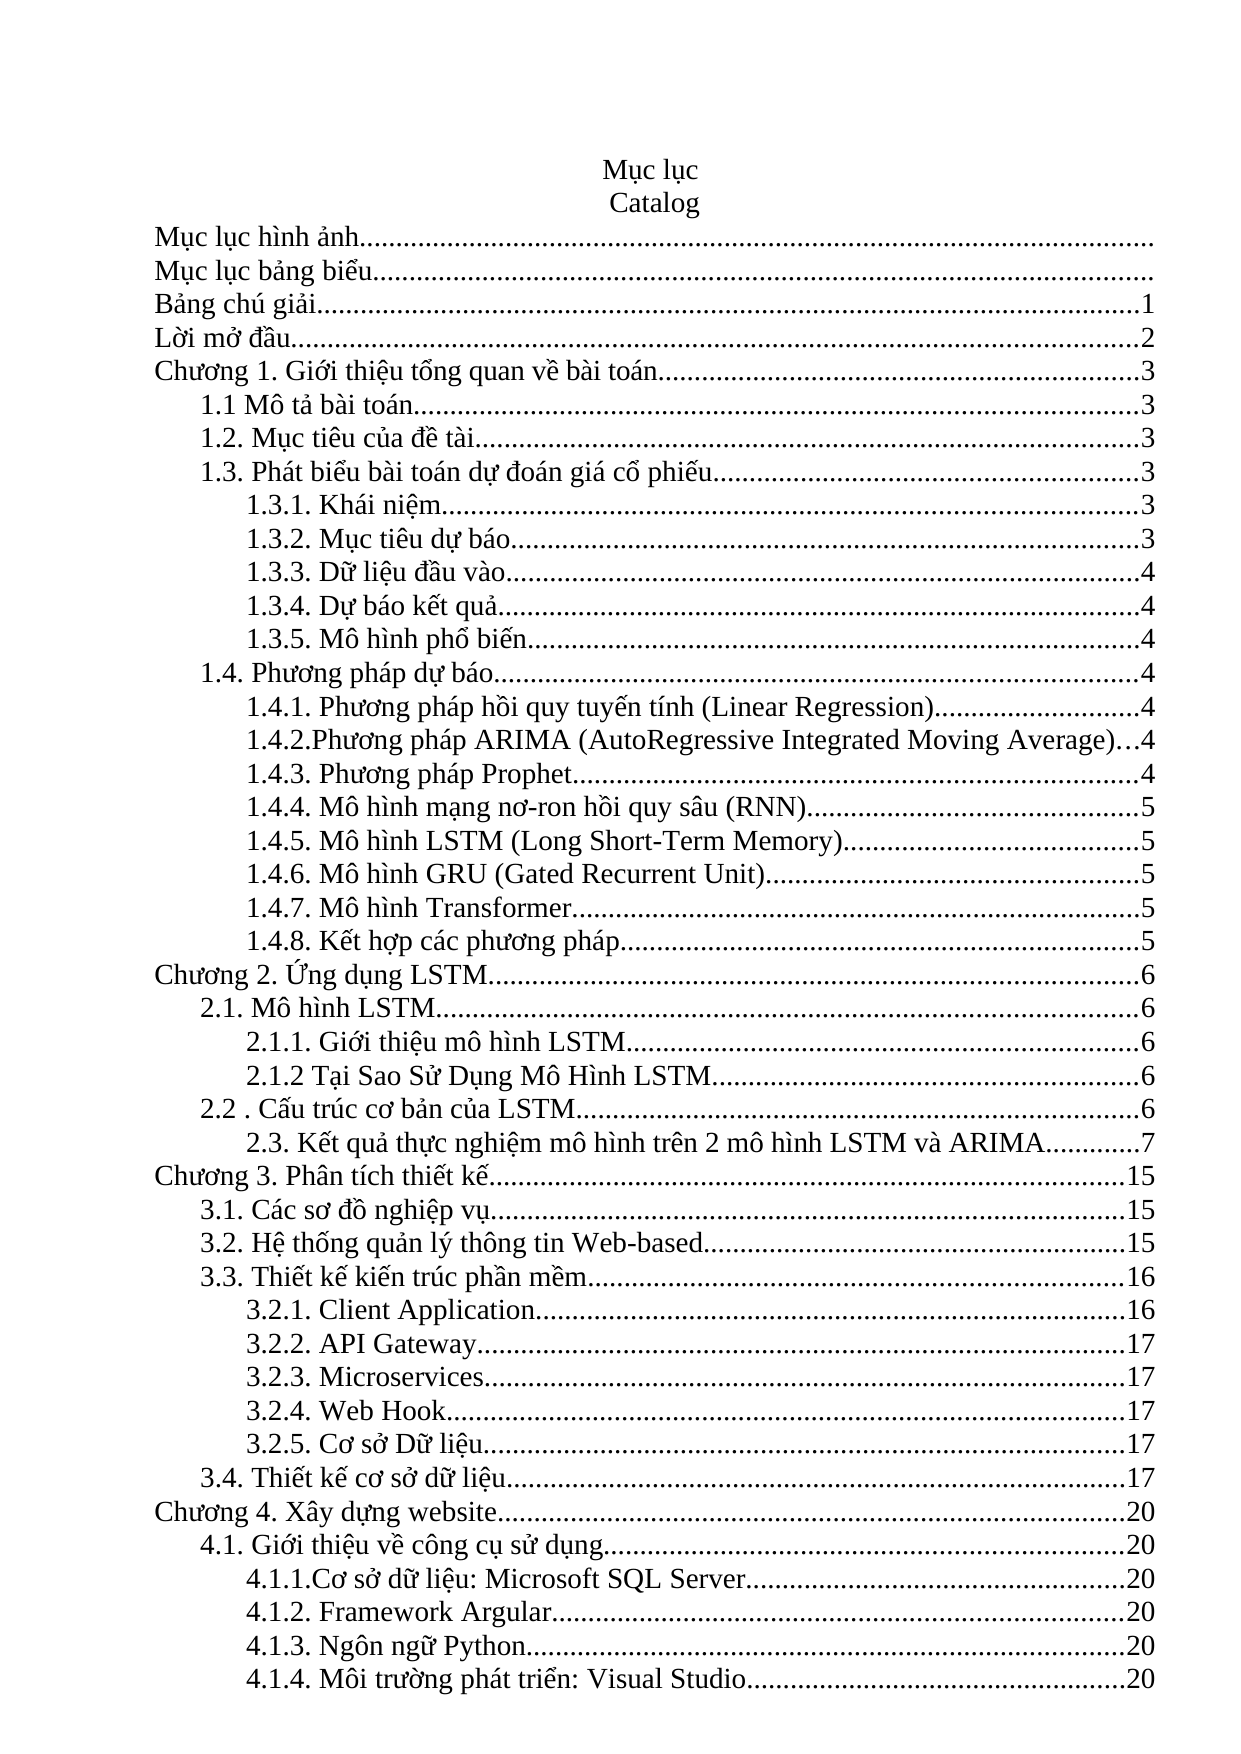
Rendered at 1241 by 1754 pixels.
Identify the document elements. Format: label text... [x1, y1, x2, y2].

text Mục lục [154, 152, 1146, 186]
